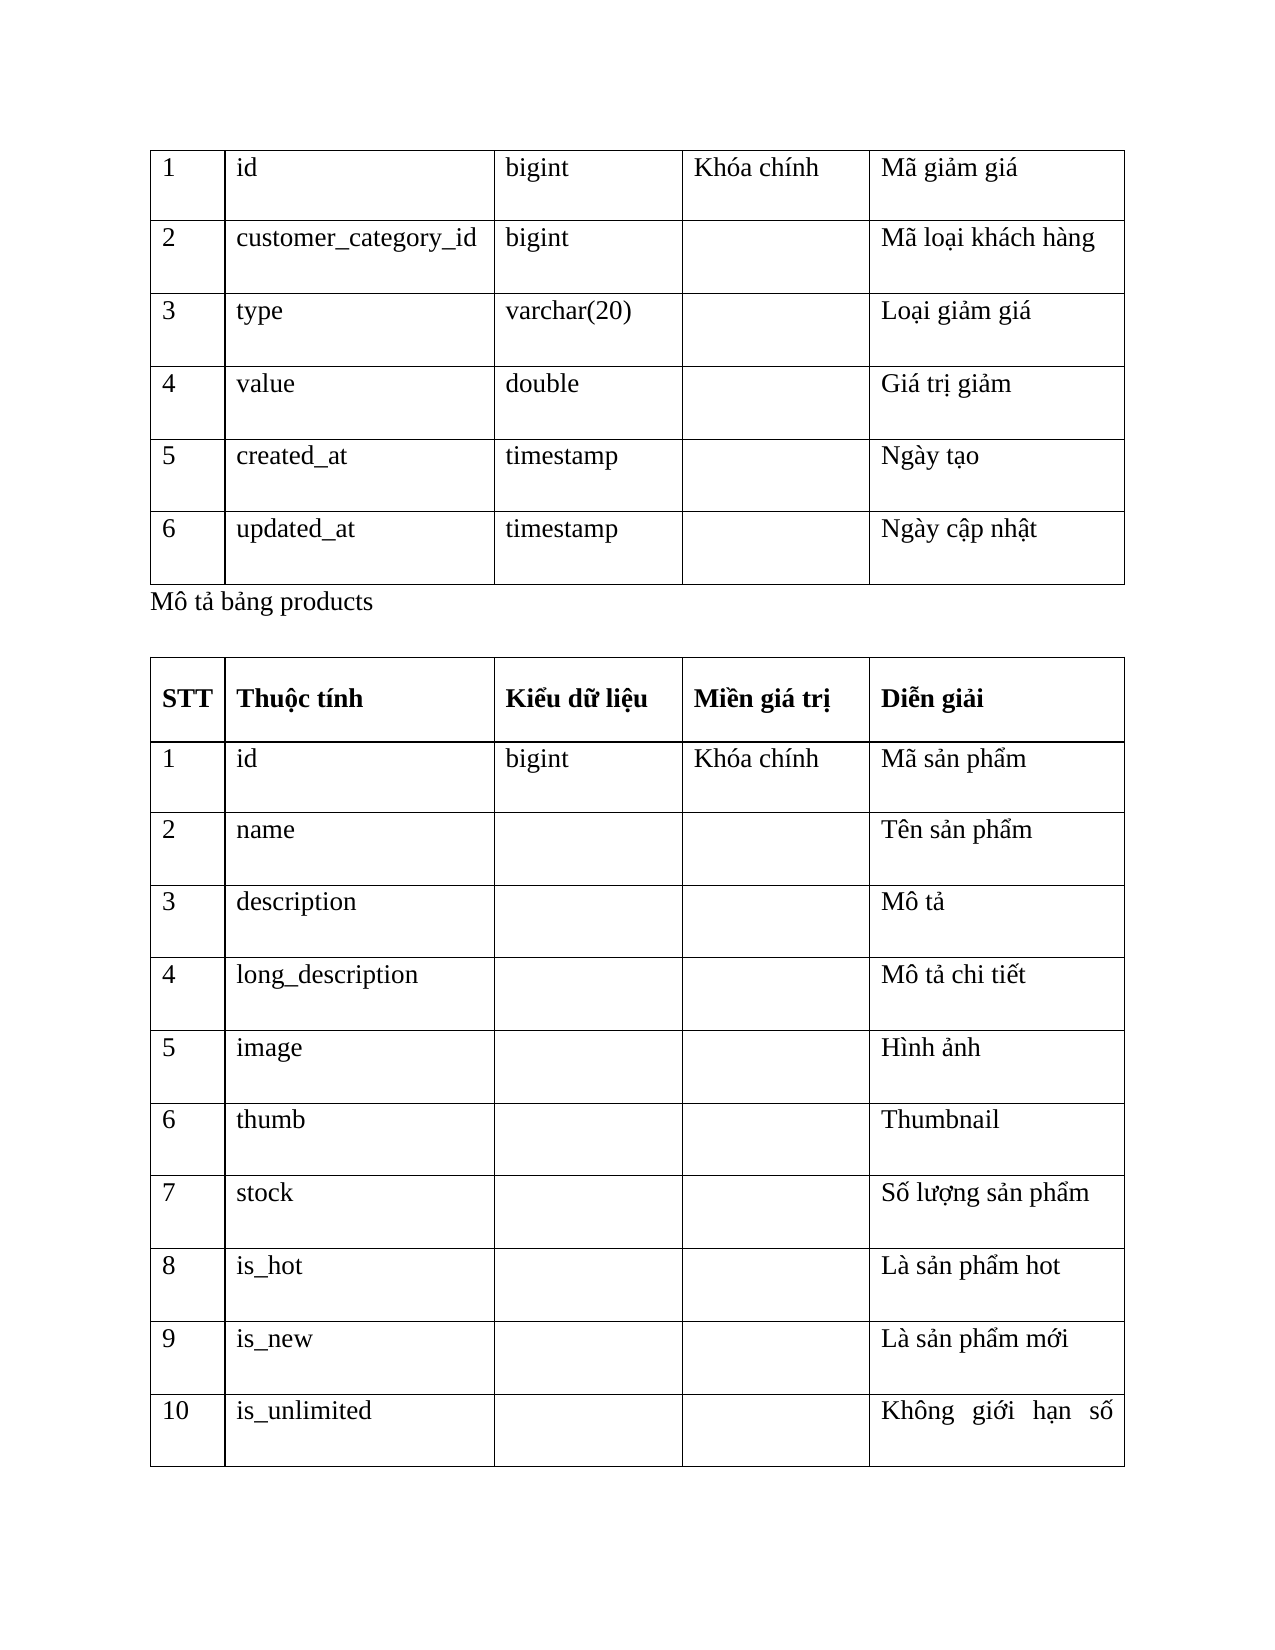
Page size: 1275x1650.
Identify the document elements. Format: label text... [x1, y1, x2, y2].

table_cell id [226, 743, 494, 812]
table_cell Khóa chính [683, 743, 869, 812]
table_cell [870, 1395, 1124, 1466]
table_cell Là sản phẩm hot [870, 1249, 1124, 1321]
table_cell Mô tả chi tiết [870, 958, 1124, 1030]
table_cell is_new [226, 1322, 494, 1393]
table_cell Ngày cập nhật [870, 512, 1124, 584]
table_cell Giá trị giảm [870, 367, 1124, 438]
table_cell varchar(20) [495, 294, 682, 366]
table_cell Mã giảm giá [870, 151, 1124, 220]
table_cell customer_category_id [226, 221, 494, 293]
table_cell name [226, 813, 494, 884]
table_cell type [226, 294, 494, 366]
table_header Thuộc tính [226, 658, 494, 741]
table_cell Mã loại khách hàng [870, 221, 1124, 293]
table_cell [683, 221, 869, 293]
table_cell [495, 1104, 682, 1175]
table_cell timestamp [495, 512, 682, 584]
table_cell is_hot [226, 1249, 494, 1321]
table_cell 7 [151, 1176, 224, 1248]
table_cell bigint [495, 151, 682, 220]
table_cell Mã sản phẩm [870, 743, 1124, 812]
table_cell 10 [151, 1395, 224, 1466]
table_cell Tên sản phẩm [870, 813, 1124, 884]
table_cell 6 [151, 1104, 224, 1175]
table_cell thumb [226, 1104, 494, 1175]
table_cell 5 [151, 440, 224, 511]
table_cell bigint [495, 221, 682, 293]
table_cell double [495, 367, 682, 438]
table_cell [683, 958, 869, 1030]
table_cell created_at [226, 440, 494, 511]
table_cell [495, 958, 682, 1030]
table_cell updated_at [226, 512, 494, 584]
table_cell 1 [151, 743, 224, 812]
table_cell Loại giảm giá [870, 294, 1124, 366]
table_cell description [226, 886, 494, 957]
table_cell value [226, 367, 494, 438]
table_cell 9 [151, 1322, 224, 1393]
table_cell [495, 886, 682, 957]
table_cell [683, 1395, 869, 1466]
table_cell [495, 1395, 682, 1466]
table_cell 5 [151, 1031, 224, 1103]
table_cell timestamp [495, 440, 682, 511]
table_cell [683, 440, 869, 511]
table_cell [683, 1104, 869, 1175]
table_cell image [226, 1031, 494, 1103]
table_cell [683, 367, 869, 438]
table_cell Hình ảnh [870, 1031, 1124, 1103]
table_cell Mô tả [870, 886, 1124, 957]
table_cell 2 [151, 221, 224, 293]
table_header Kiểu dữ liệu [495, 658, 682, 741]
table_cell Khóa chính [683, 151, 869, 220]
table_cell Số lượng sản phẩm [870, 1176, 1124, 1248]
table_cell [495, 1031, 682, 1103]
table_cell [683, 294, 869, 366]
table_cell 4 [151, 367, 224, 438]
text Mô tả bảng products [150, 585, 1125, 616]
table_cell [683, 1322, 869, 1393]
table_cell Là sản phẩm mới [870, 1322, 1124, 1393]
table_header Miền giá trị [683, 658, 869, 741]
table_cell id [226, 151, 494, 220]
table_cell [683, 512, 869, 584]
table_cell [683, 886, 869, 957]
table_cell [683, 1031, 869, 1103]
table_header STT [151, 658, 224, 741]
table_cell 3 [151, 886, 224, 957]
table_cell 4 [151, 958, 224, 1030]
table_cell [495, 1176, 682, 1248]
table_cell Thumbnail [870, 1104, 1124, 1175]
table_cell [683, 1176, 869, 1248]
table_cell 3 [151, 294, 224, 366]
table_cell [683, 813, 869, 884]
table_cell 1 [151, 151, 224, 220]
table_cell stock [226, 1176, 494, 1248]
table_cell [683, 1249, 869, 1321]
table_cell bigint [495, 743, 682, 812]
table_cell [495, 1249, 682, 1321]
table_cell Ngày tạo [870, 440, 1124, 511]
table_cell 8 [151, 1249, 224, 1321]
table_cell 2 [151, 813, 224, 884]
table_cell 6 [151, 512, 224, 584]
table_cell [495, 1322, 682, 1393]
table_cell [495, 813, 682, 884]
table_cell is_unlimited [226, 1395, 494, 1466]
table_header Diễn giải [870, 658, 1124, 741]
table_cell long_description [226, 958, 494, 1030]
